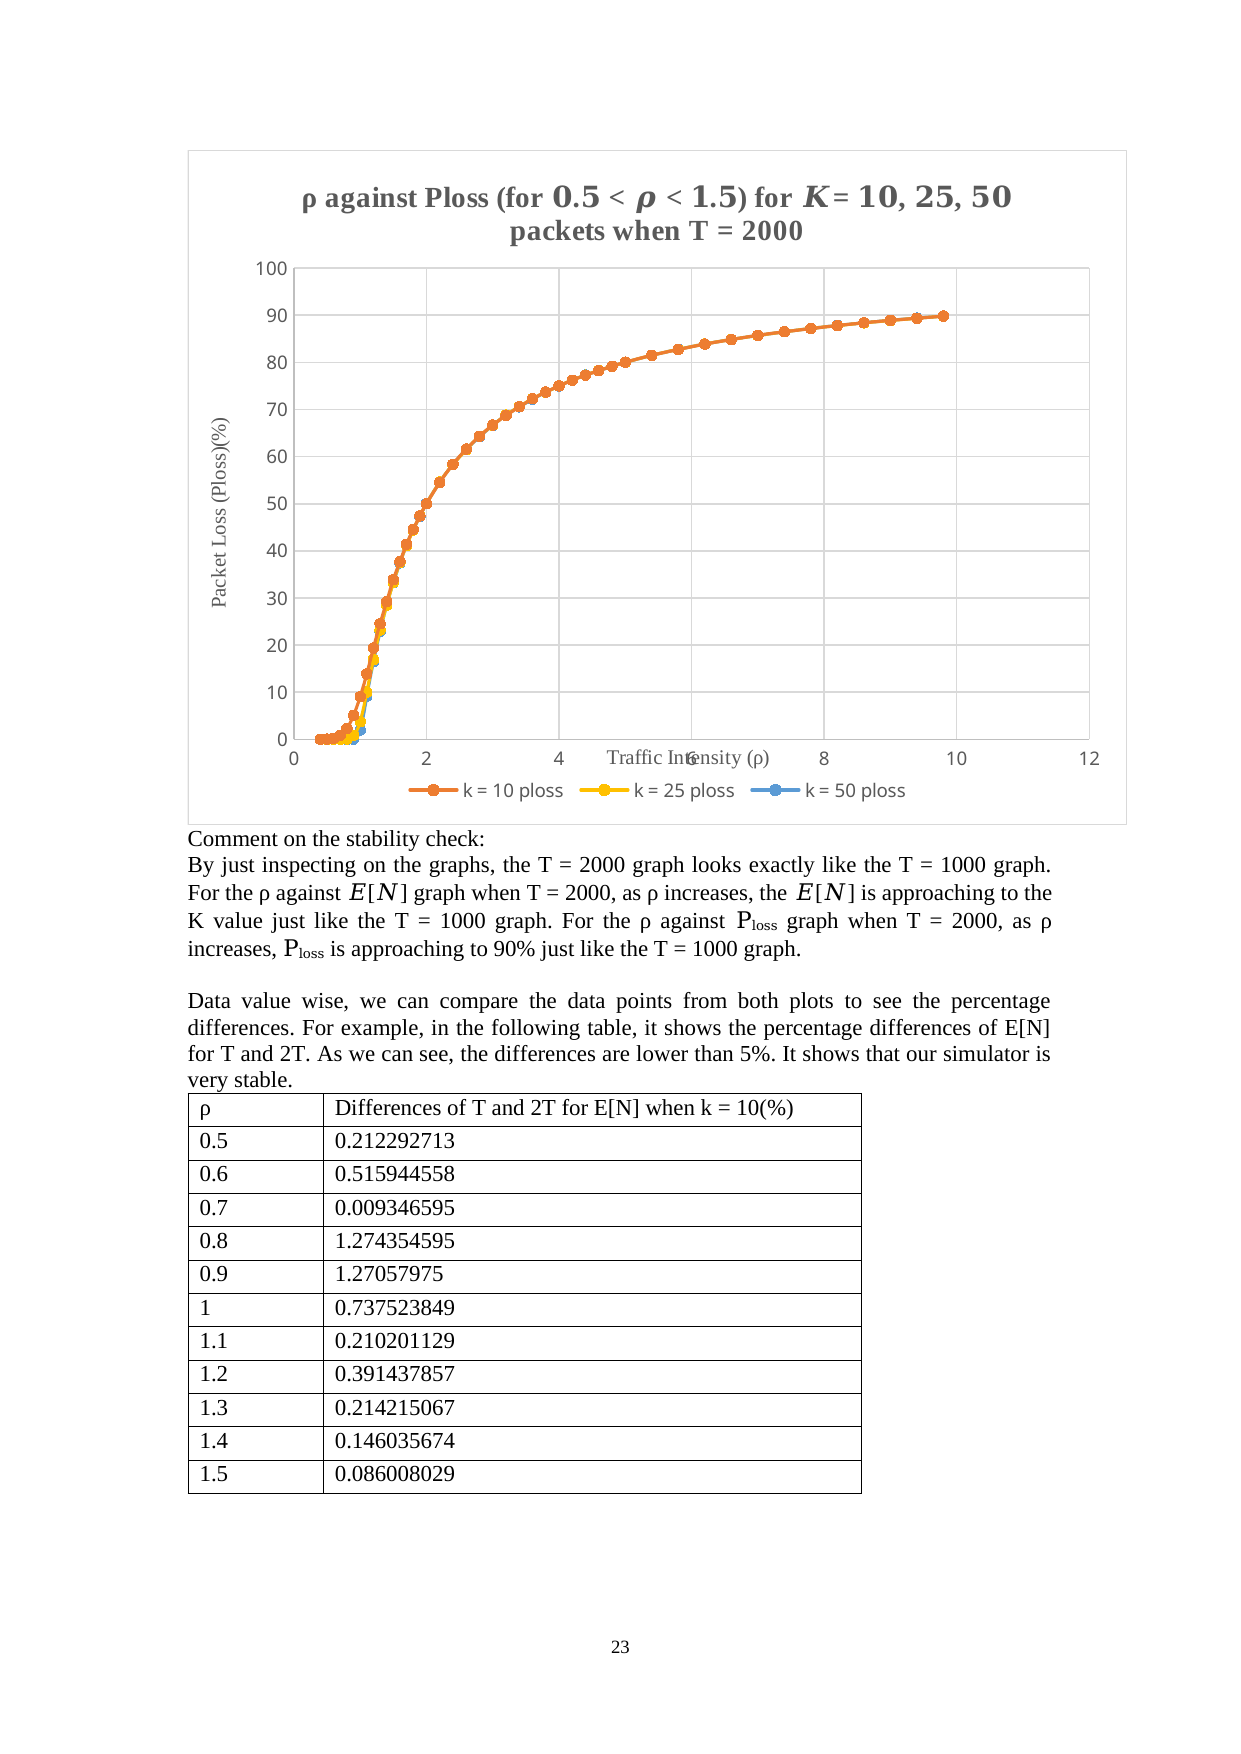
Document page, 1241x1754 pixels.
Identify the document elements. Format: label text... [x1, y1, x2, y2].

table_cell 0.086008029 [324, 1461, 861, 1493]
text By just inspecting on the graphs, the T = 2000 graph looks exactly like the T = 1000 graph. For the ρ against 𝐸[𝑁] graph when T = 2000, as ρ increases, the 𝐸[𝑁] is approaching to the K value just like the T = 1000 graph. For the ρ against Ploss graph when T = 2000, as ρ increases, Ploss is approaching to 90% just like the T = 1000 graph. [187, 852, 1053, 961]
table_cell 1.1 [189, 1327, 323, 1359]
table_cell 0.8 [189, 1227, 323, 1259]
table_cell 0.5 [189, 1127, 323, 1159]
table_cell 0.146035674 [324, 1427, 861, 1459]
table_cell 0.737523849 [324, 1294, 861, 1326]
text Comment on the stability check: [187, 825, 1053, 852]
table_cell 0.7 [189, 1194, 323, 1226]
table_cell 1.4 [189, 1427, 323, 1459]
table_cell 0.210201129 [324, 1327, 861, 1359]
table_cell 1.5 [189, 1461, 323, 1493]
table_cell 1.274354595 [324, 1227, 861, 1259]
table_cell 1.27057975 [324, 1261, 861, 1293]
table_cell 1.2 [189, 1361, 323, 1393]
table_cell 1 [189, 1294, 323, 1326]
table_cell 0.212292713 [324, 1127, 861, 1159]
table_cell 0.515944558 [324, 1161, 861, 1193]
table_header Differences of T and 2T for E[N] when k = 10(%) [324, 1094, 861, 1126]
table_cell 0.9 [189, 1261, 323, 1293]
table_header ρ [189, 1094, 323, 1126]
table_cell 0.009346595 [324, 1194, 861, 1226]
table_cell 0.214215067 [324, 1394, 861, 1426]
table_cell 0.6 [189, 1161, 323, 1193]
table_cell 0.391437857 [324, 1361, 861, 1393]
table_cell 1.3 [189, 1394, 323, 1426]
text Data value wise, we can compare the data points from both plots to see the percentage differences. For example, in the following table, it shows the percentage differences of E[N] for T and 2T. As we can see, the differences are lower than 5%. It shows that our simulator is very stable. [187, 987, 1053, 1093]
